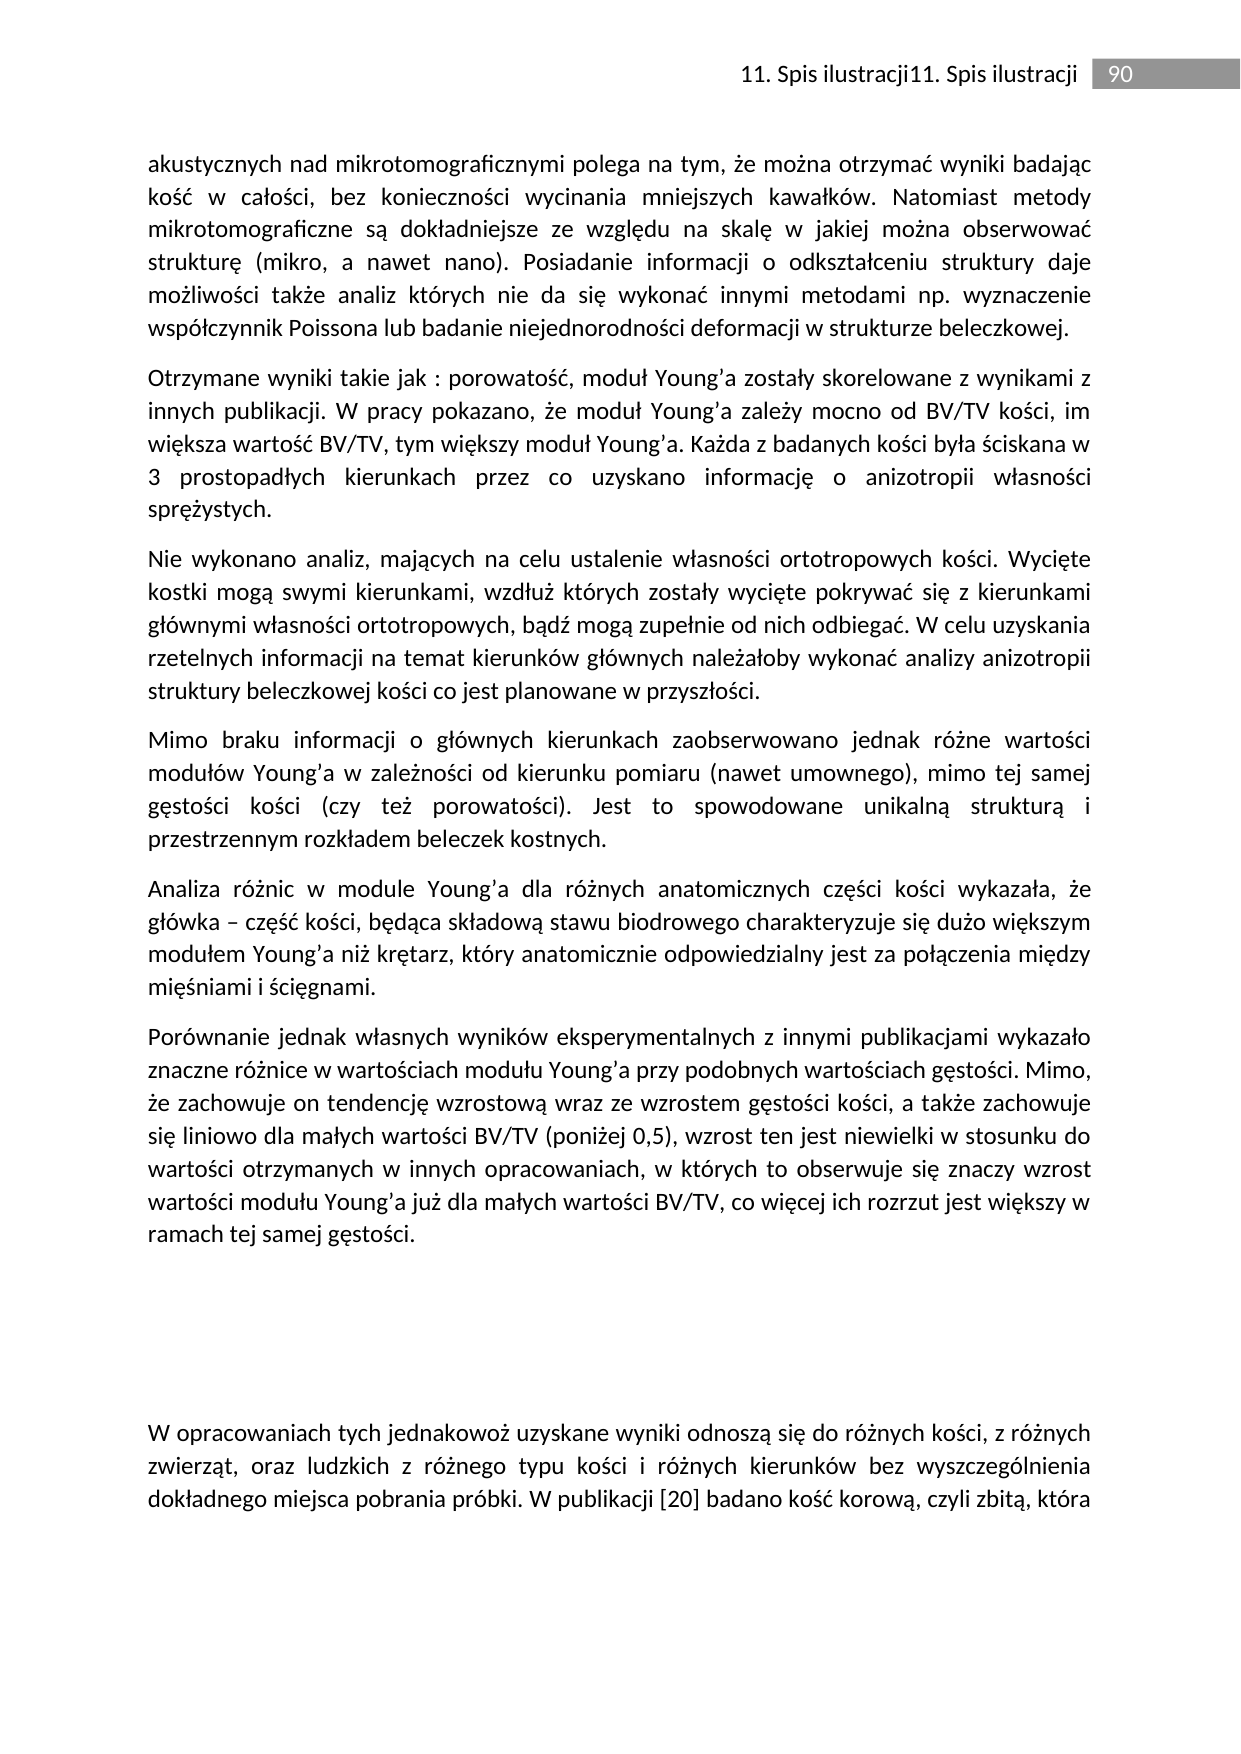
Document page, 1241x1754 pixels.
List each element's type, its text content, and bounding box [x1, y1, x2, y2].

text Nie wykonano analiz, mających na celu ustalenie własności ortotropowych kości. Wycięte kostki mogą swymi kierunkami, wzdłuż których zostały wycięte pokrywać się z kierunkami głównymi własności ortotropowych, bądź mogą zupełnie od nich odbiegać. W celu uzyskania rzetelnych informacji na temat kierunków głównych należałoby wykonać analizy anizotropii struktury beleczkowej kości co jest planowane w przyszłości. [148, 543, 1092, 705]
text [148, 1417, 1092, 1513]
text Analiza różnic w module Young’a dla różnych anatomicznych części kości wykazała, że główka – część kości, będąca składową stawu biodrowego charakteryzuje się dużo większym modułem Young’a niż krętarz, który anatomicznie odpowiedzialny jest za połączenia między mięśniami i ścięgnami. [148, 873, 1092, 1002]
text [148, 148, 1092, 343]
text Mimo braku informacji o głównych kierunkach zaobserwowano jednak różne wartości modułów Young’a w zależności od kierunku pomiaru (nawet umownego), mimo tej samej gęstości kości (czy też porowatości). Jest to spowodowane unikalną strukturą i przestrzennym rozkładem beleczek kostnych. [148, 724, 1092, 854]
text Porównanie jednak własnych wyników eksperymentalnych z innymi publikacjami wykazało znaczne różnice w wartościach modułu Young’a przy podobnych wartościach gęstości. Mimo, że zachowuje on tendencję wzrostową wraz ze wzrostem gęstości kości, a także zachowuje się liniowo dla małych wartości BV/TV (poniżej 0,5), wzrost ten jest niewielki w stosunku do wartości otrzymanych w innych opracowaniach, w których to obserwuje się znaczy wzrost wartości modułu Young’a już dla małych wartości BV/TV, co więcej ich rozrzut jest większy w ramach tej samej gęstości. [148, 1021, 1092, 1249]
text Otrzymane wyniki takie jak : porowatość, moduł Young’a zostały skorelowane z wynikami z innych publikacji. W pracy pokazano, że moduł Young’a zależy mocno od BV/TV kości, im większa wartość BV/TV, tym większy moduł Young’a. Każda z badanych kości była ściskana w 3 prostopadłych kierunkach przez co uzyskano informację o anizotropii własności sprężystych. [148, 362, 1092, 524]
